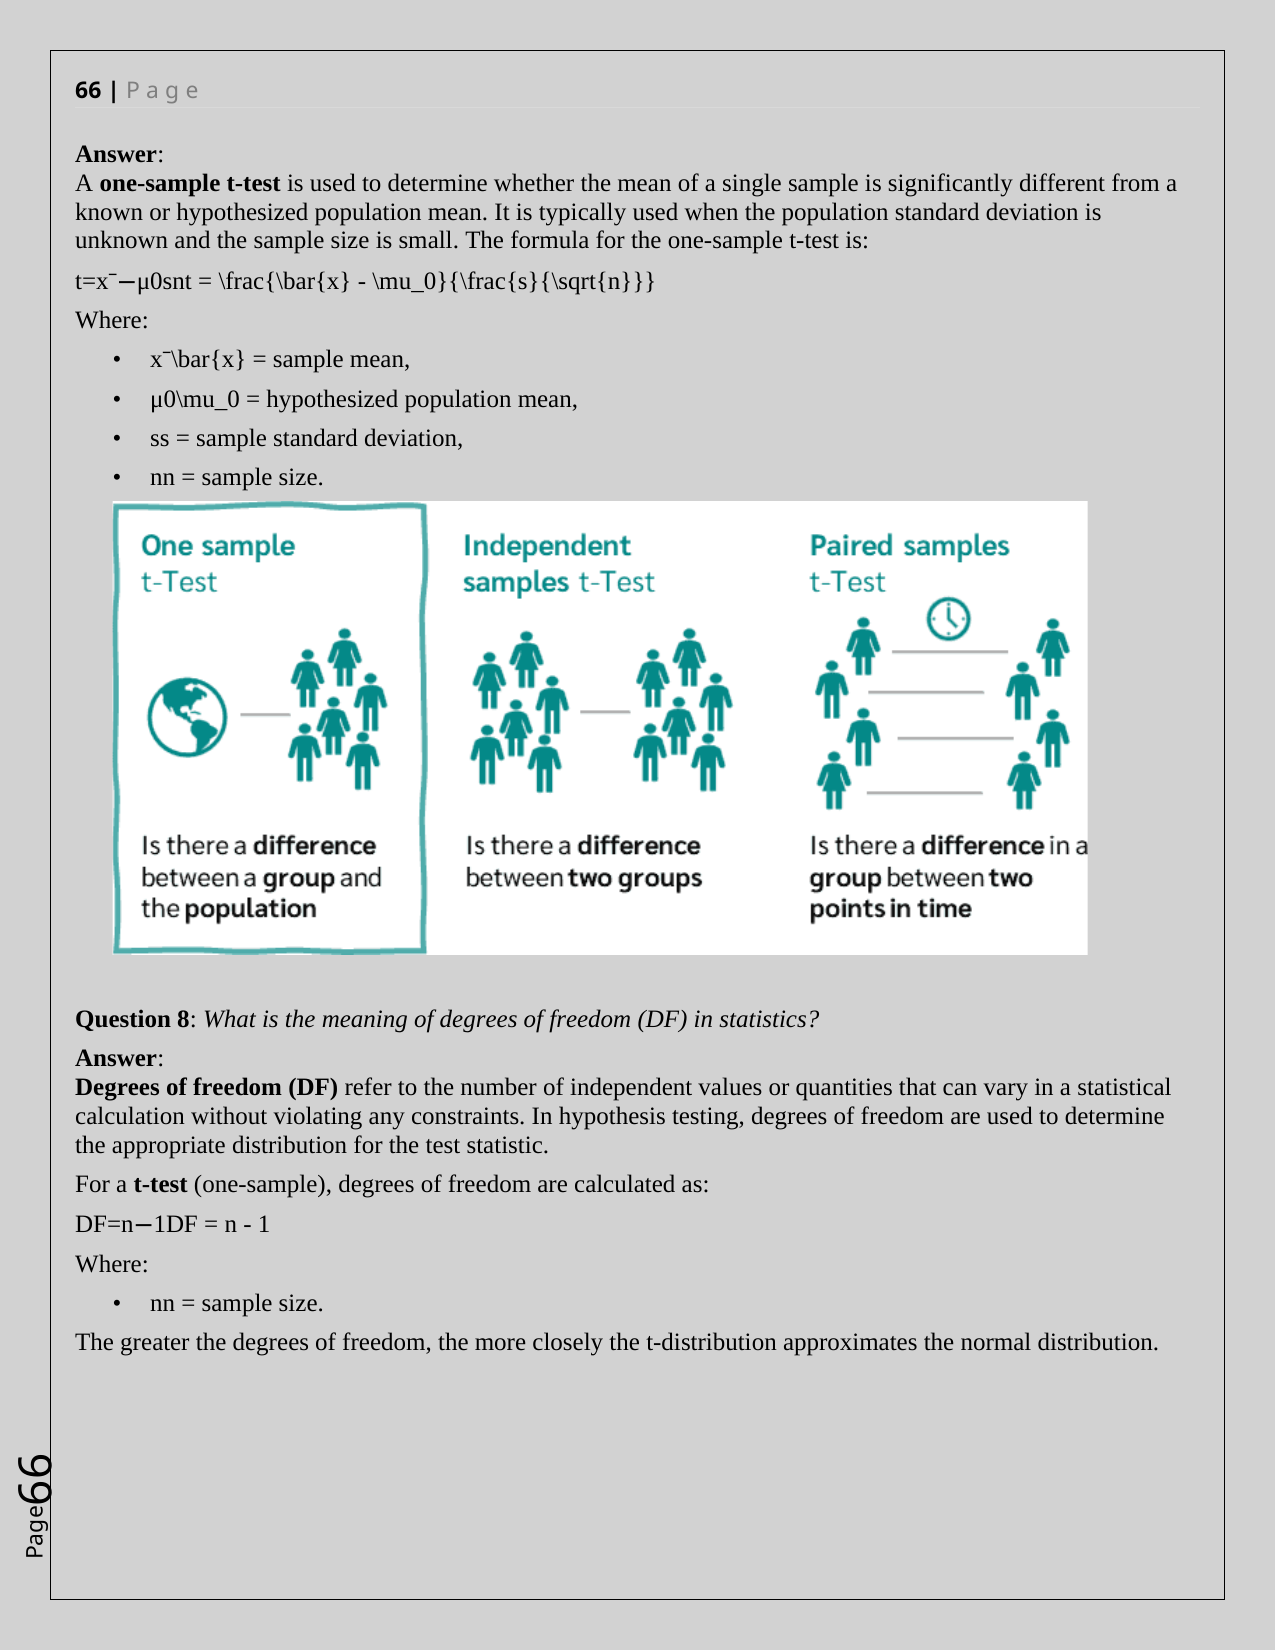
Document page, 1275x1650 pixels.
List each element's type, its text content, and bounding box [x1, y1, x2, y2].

text Question 8: What is the meaning of degrees of freedom (DF) in statistics? [75, 1004, 1200, 1033]
text The greater the degrees of freedom, the more closely the t-distribution approximates the normal distribution. [75, 1327, 1200, 1356]
text Answer: Degrees of freedom (DF) refer to the number of independent values or quantities that can vary in a statistical calculation without violating any constraints. In hypothesis testing, degrees of freedom are used to determine the appropriate distribution for the test statistic. [75, 1043, 1200, 1158]
list ss = sample standard deviation, [112, 423, 1200, 452]
text Answer: A one-sample t-test is used to determine whether the mean of a single sample is significantly different from a known or hypothesized population mean. It is typically used when the population standard deviation is unknown and the sample size is small. The formula for the one-sample t-test is: [75, 139, 1200, 254]
text Where: [75, 305, 1200, 334]
text t=xˉ−μ0snt = \frac{\bar{x} - \mu_0}{\frac{s}{\sqrt{n}}} [75, 265, 1200, 295]
text For a t-test (one-sample), degrees of freedom are calculated as: [75, 1169, 1200, 1198]
picture [112, 501, 1088, 955]
list xˉ\bar{x} = sample mean, [112, 344, 1200, 373]
text Where: [75, 1249, 1200, 1277]
list nn = sample size. [112, 462, 1200, 491]
list μ0\mu_0 = hypothesized population mean, [112, 384, 1200, 412]
list nn = sample size. [112, 1288, 1200, 1317]
text DF=n−1DF = n - 1 [75, 1208, 1200, 1238]
